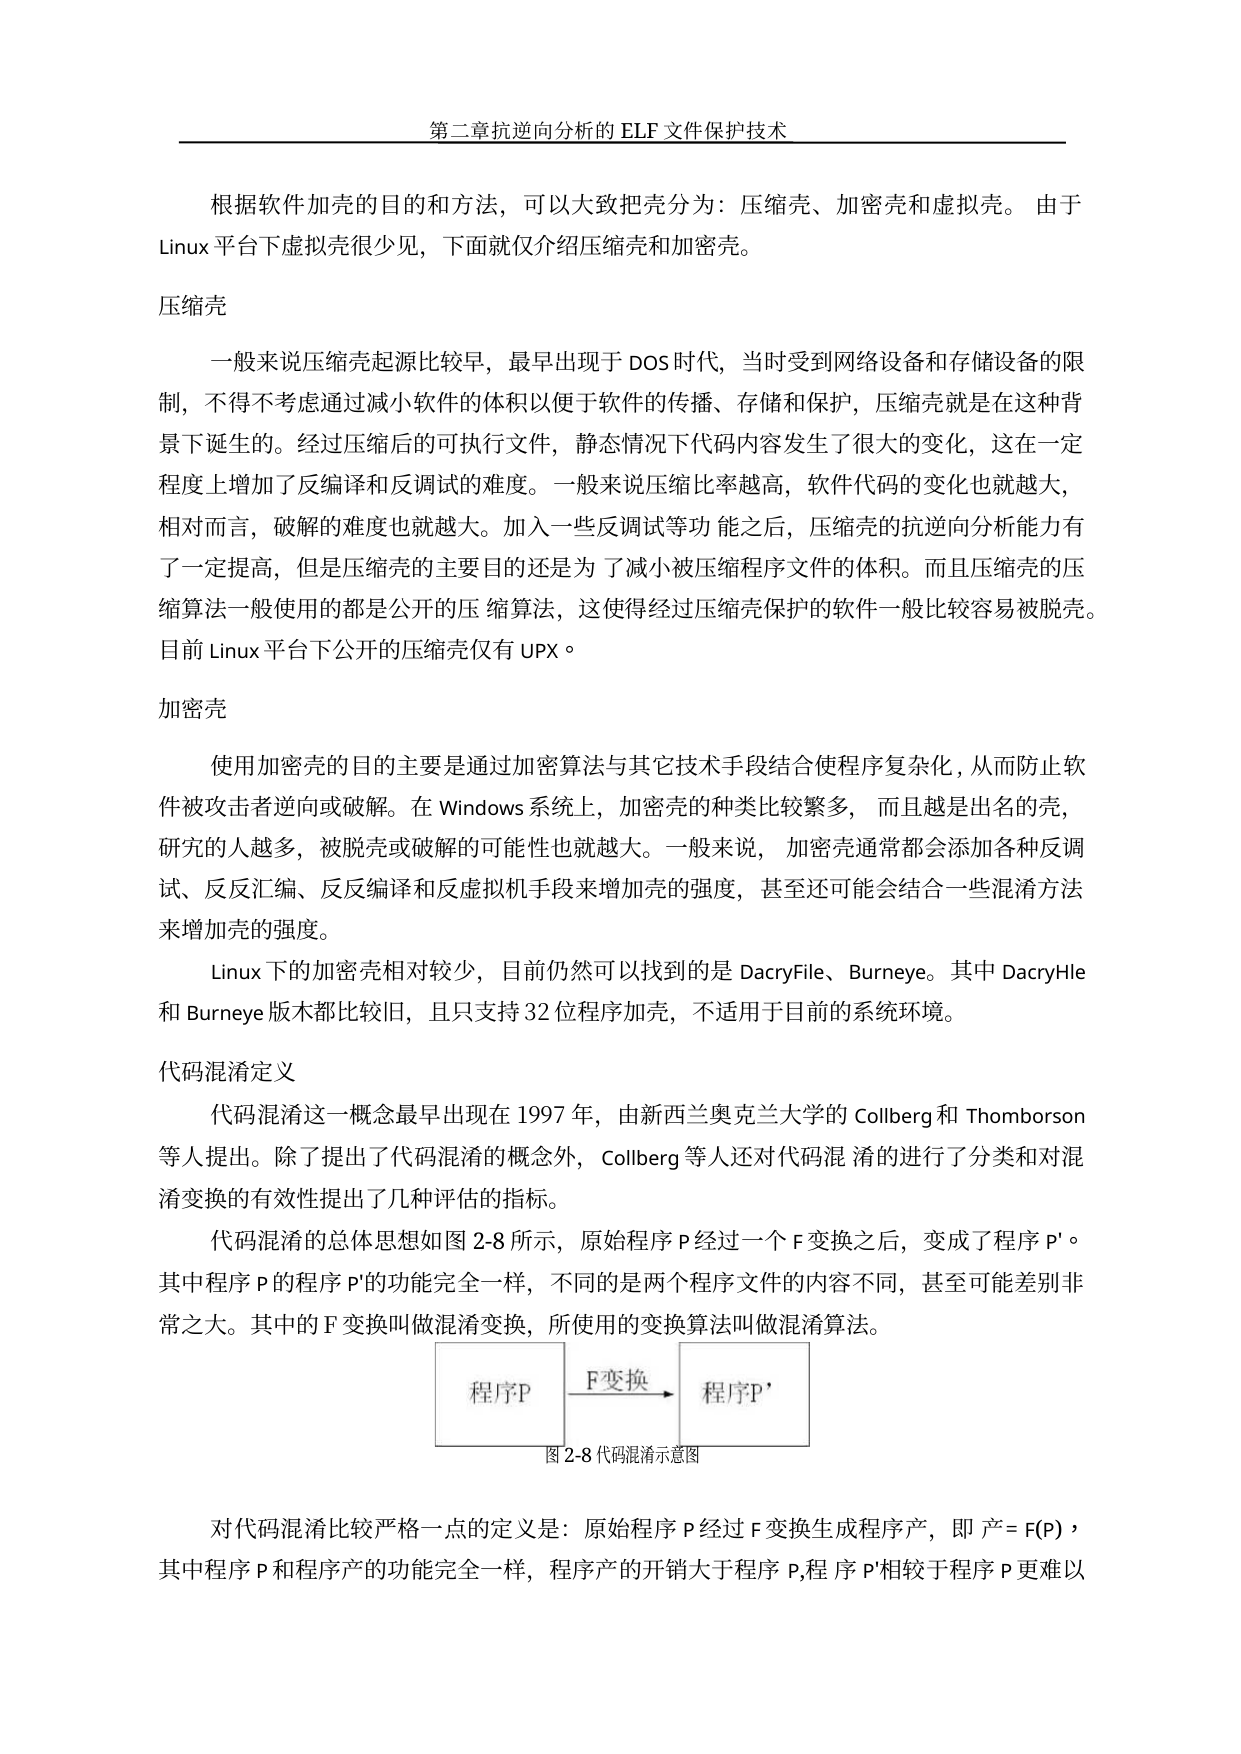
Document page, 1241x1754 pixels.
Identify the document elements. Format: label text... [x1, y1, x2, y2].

text 使用加密壳的目的主要是通过加密算法与其它技术手段结合使程序复杂化, 从而防止软件被攻击者逆向或破解。在Windows系统上，加密壳的种类比较繁多， 而且越是出名的壳，研宄的人越多，被脱壳或破解的可能性也就越大。一般来说， 加密壳通常都会添加各种反调试、反反汇编、反反编译和反虚拟机手段来增加壳的强度，甚至还可能会结合一些混淆方法来增加壳的强度。 [158, 741, 1086, 947]
text 代码混淆定义 [158, 1040, 384, 1090]
text 图2-8代码混淆示意图 [158, 1446, 1086, 1466]
text 压缩壳 [158, 296, 1086, 319]
text 加密壳 [158, 699, 1086, 722]
text Linux下的加密壳相对较少，目前仍然可以找到的是DacryFile、Burneye。其中DacryHle和Burneye版木都比较旧，且只支持32位程序加壳，不适用于目前的系统环境。 [158, 947, 1086, 1029]
text 代码混淆的总体思想如图2-8所示，原始程序P经过一个F变换之后，变成了程序P'。其中程序P的程序P'的功能完全一样，不同的是两个程序文件的内容不同，甚至可能差别非常之大。其中的F变换叫做混淆变换，所使用的变换算法叫做混淆算法。 [158, 1216, 1086, 1342]
picture [434, 1342, 810, 1447]
text 根据软件加壳的目的和方法，可以大致把壳分为：压缩壳、加密壳和虚拟壳。 由于Linux平台下虚拟壳很少见，下面就仅介绍压缩壳和加密壳。 [158, 181, 1086, 263]
text 一般来说压缩壳起源比较早，最早出现于DOS时代，当时受到网络设备和存储设备的限制，不得不考虑通过减小软件的体积以便于软件的传播、存储和保护，压缩壳就是在这种背景下诞生的。经过压缩后的可执行文件，静态情况下代码内容发生了很大的变化，这在一定程度上增加了反编译和反调试的难度。一般来说压缩比率越高，软件代码的变化也就越大，相对而言，破解的难度也就越大。加入一些反调试等功 能之后，压缩壳的抗逆向分析能力有了一定提高，但是压缩壳的主要目的还是为 了减小被压缩程序文件的体积。而且压缩壳的压缩算法一般使用的都是公开的压 缩算法，这使得经过压缩壳保护的软件一般比较容易被脱壳。目前Linux平台下公开的压缩壳仅有UPX。 [158, 338, 1086, 666]
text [158, 1505, 1086, 1587]
text 代码混淆这一概念最早出现在1997年，由新西兰奥克兰大学的Collberg和 Thomborson等人提出。除了提出了代码混淆的概念外，Collberg等人还对代码混 淆的进行了分类和对混淆变换的有效性提出了几种评估的指标。 [158, 1090, 1086, 1216]
